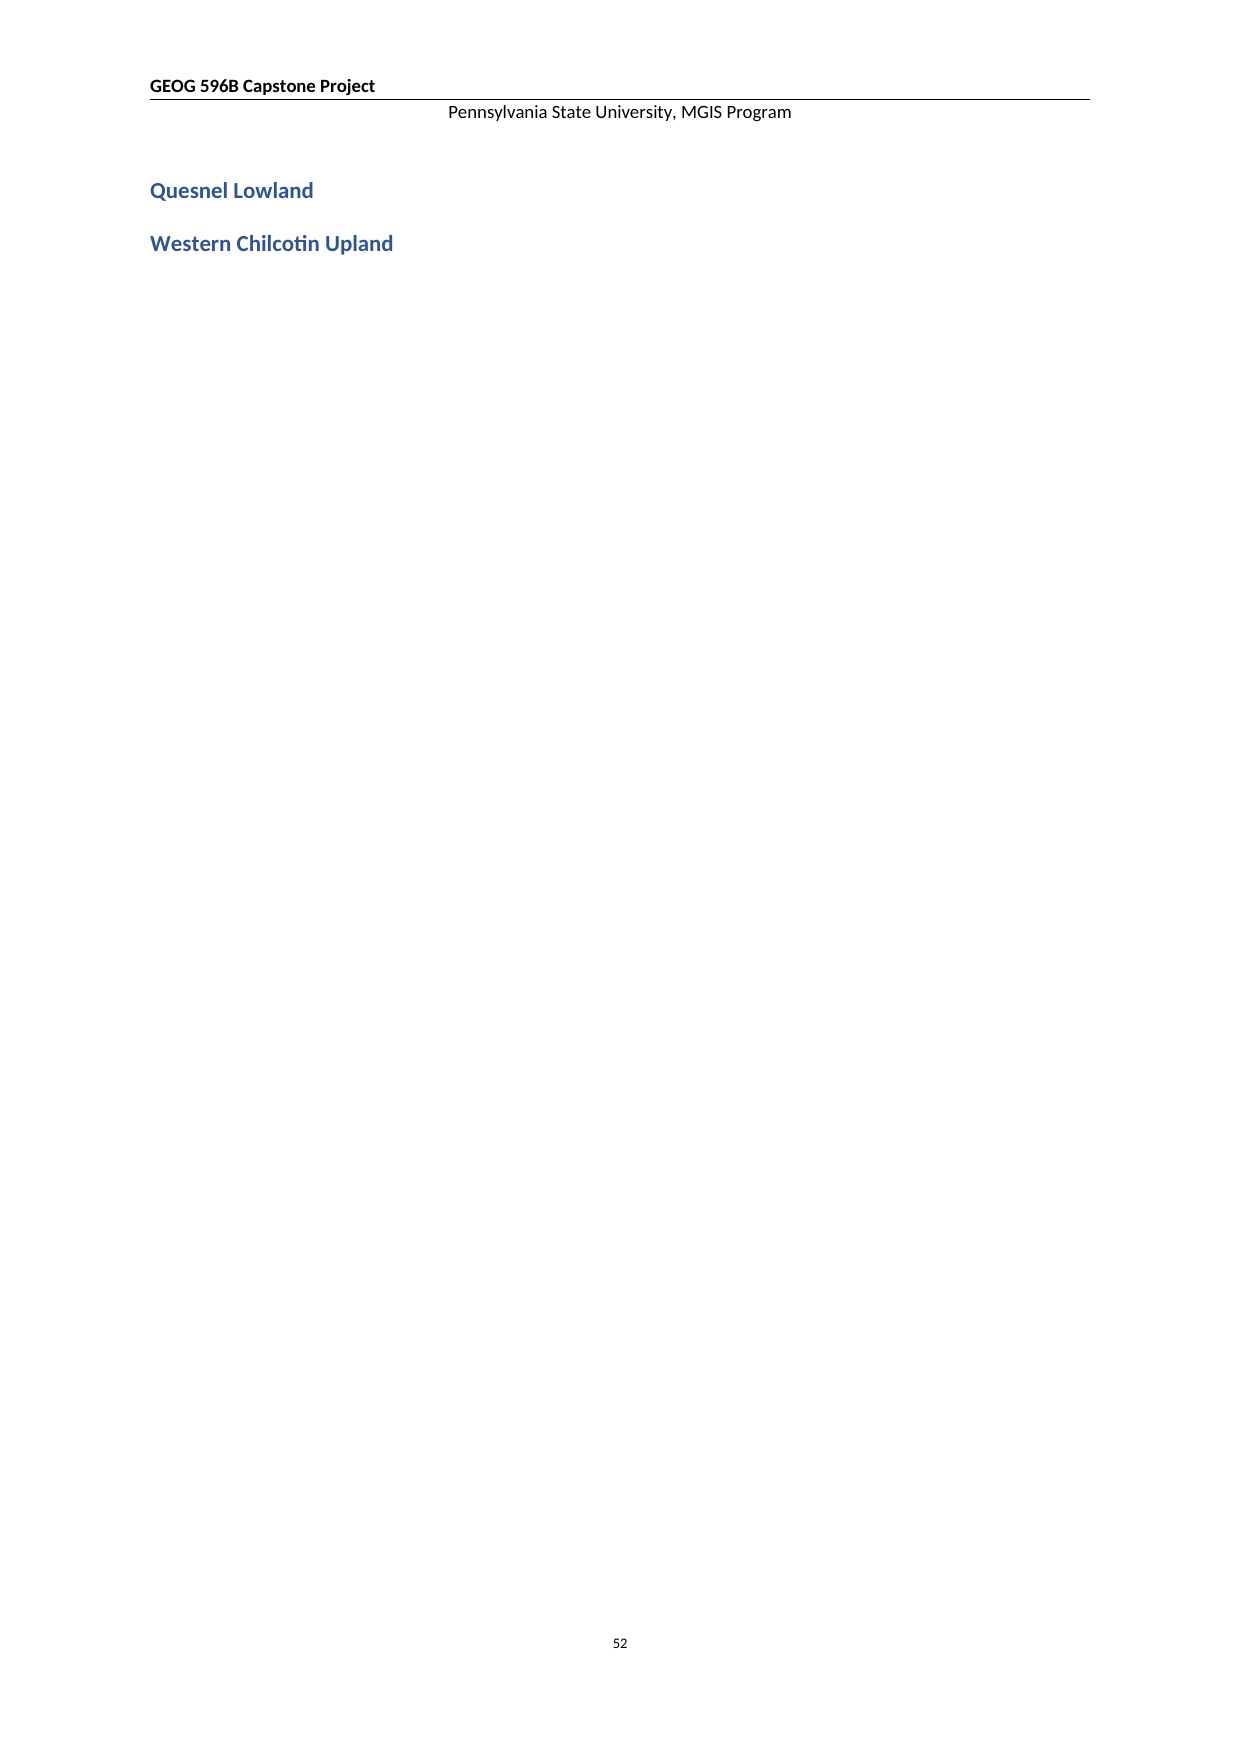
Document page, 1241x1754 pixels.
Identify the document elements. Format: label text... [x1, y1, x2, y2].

text Quesnel Lowland [150, 176, 1090, 204]
text Western Chilcotin Upland [150, 229, 1090, 257]
